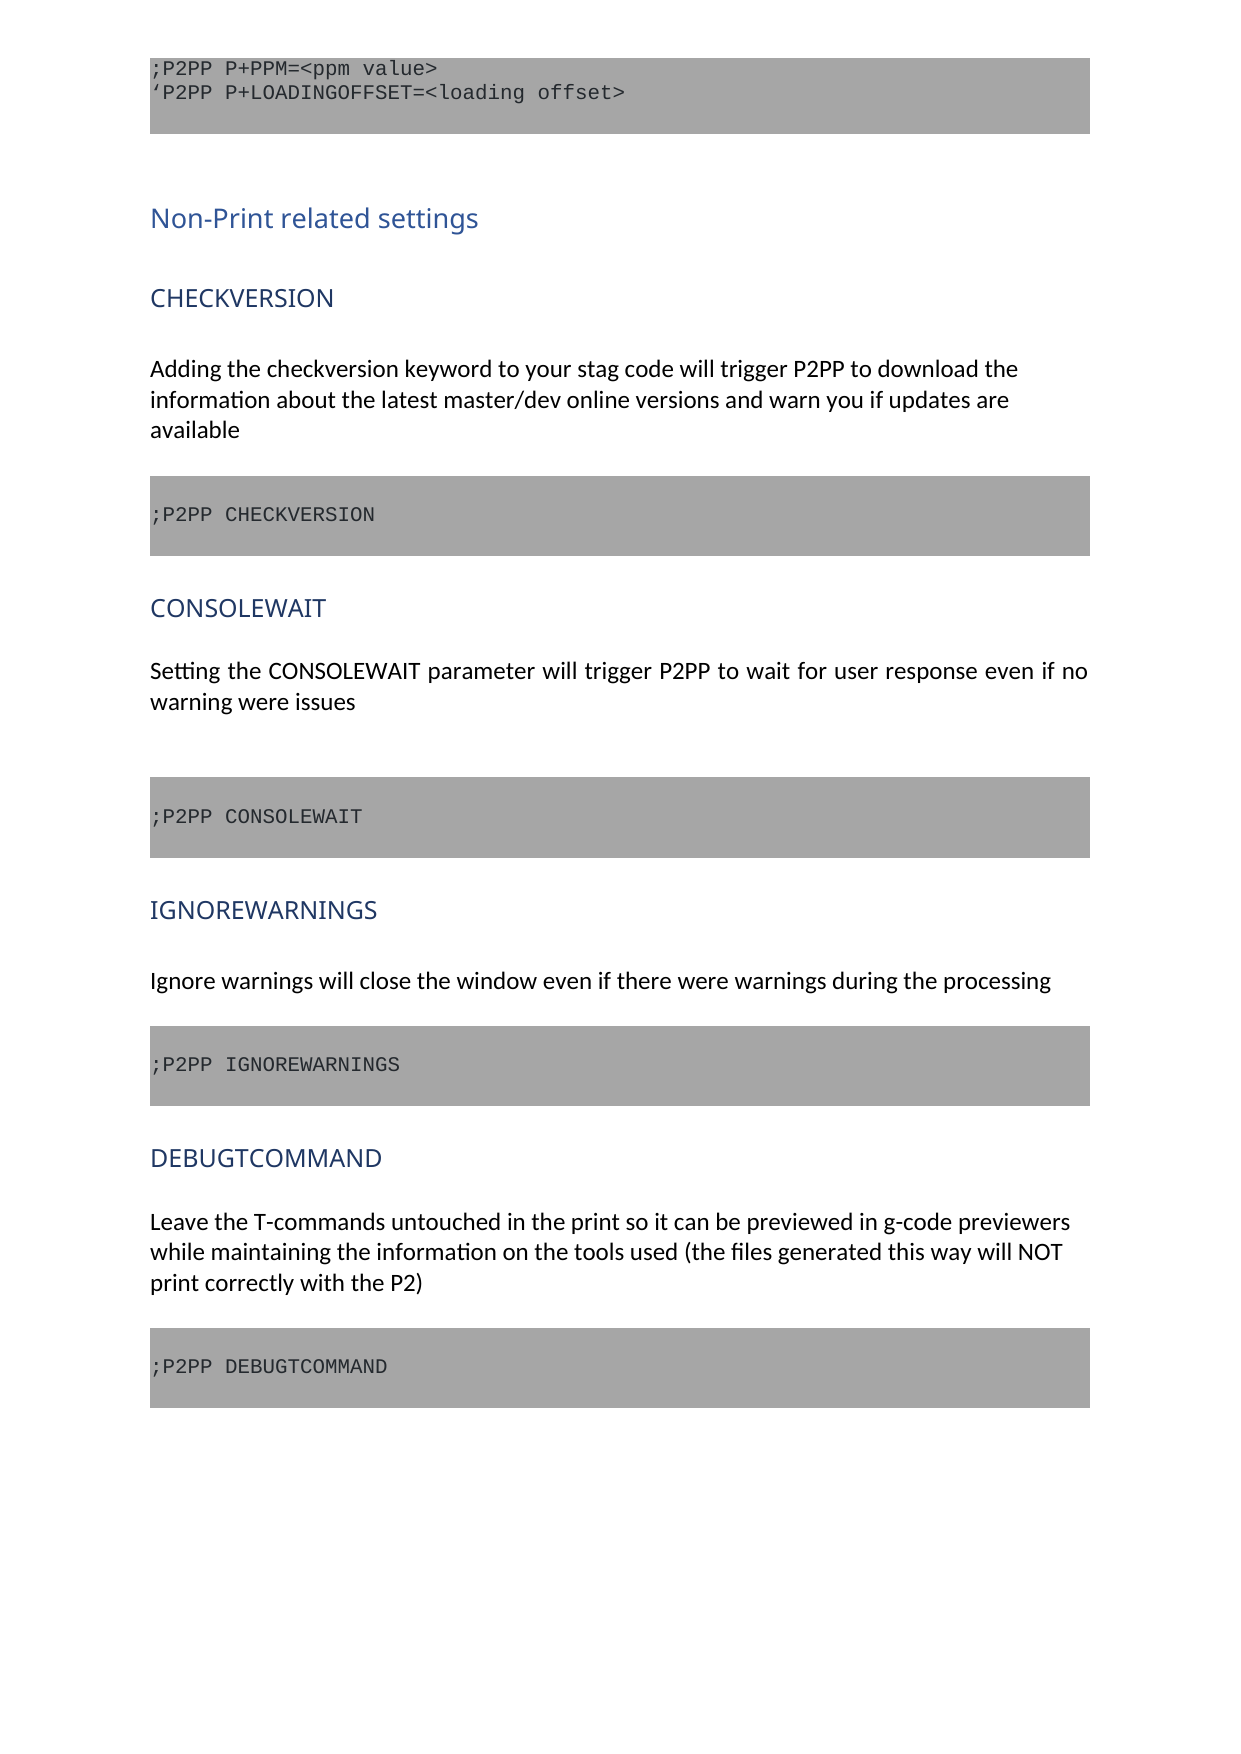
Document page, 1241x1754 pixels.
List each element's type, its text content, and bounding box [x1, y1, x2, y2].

subtitle IGNOREWARNINGS [150, 893, 1090, 927]
text Setting the CONSOLEWAIT parameter will trigger P2PP to wait for user response even if no warning were issues [150, 655, 1090, 716]
subtitle CONSOLEWAIT [150, 591, 1090, 625]
text ;P2PP P+PPM=<ppm value> [150, 58, 1090, 82]
text ‘P2PP P+LOADINGOFFSET=<loading offset> [150, 82, 1090, 105]
text Ignore warnings will close the window even if there were warnings during the processing [150, 965, 1090, 995]
subtitle Non-Print related settings [150, 199, 1090, 236]
text Leave the T-commands untouched in the print so it can be previewed in g-code previewers while maintaining the information on the tools used (the files generated this way will NOT print correctly with the P2) [150, 1206, 1090, 1297]
text Adding the checkversion keyword to your stag code will trigger P2PP to download the information about the latest master/dev online versions and warn you if updates are available [150, 353, 1090, 445]
text ;P2PP CONSOLEWAIT [150, 806, 1090, 829]
text ;P2PP IGNOREWARNINGS [150, 1054, 1090, 1078]
subtitle DEBUGTCOMMAND [150, 1141, 1090, 1175]
text ;P2PP CHECKVERSION [150, 504, 1090, 528]
subtitle CHECKVERSION [150, 281, 1090, 315]
text ;P2PP DEBUGTCOMMAND [150, 1356, 1090, 1380]
